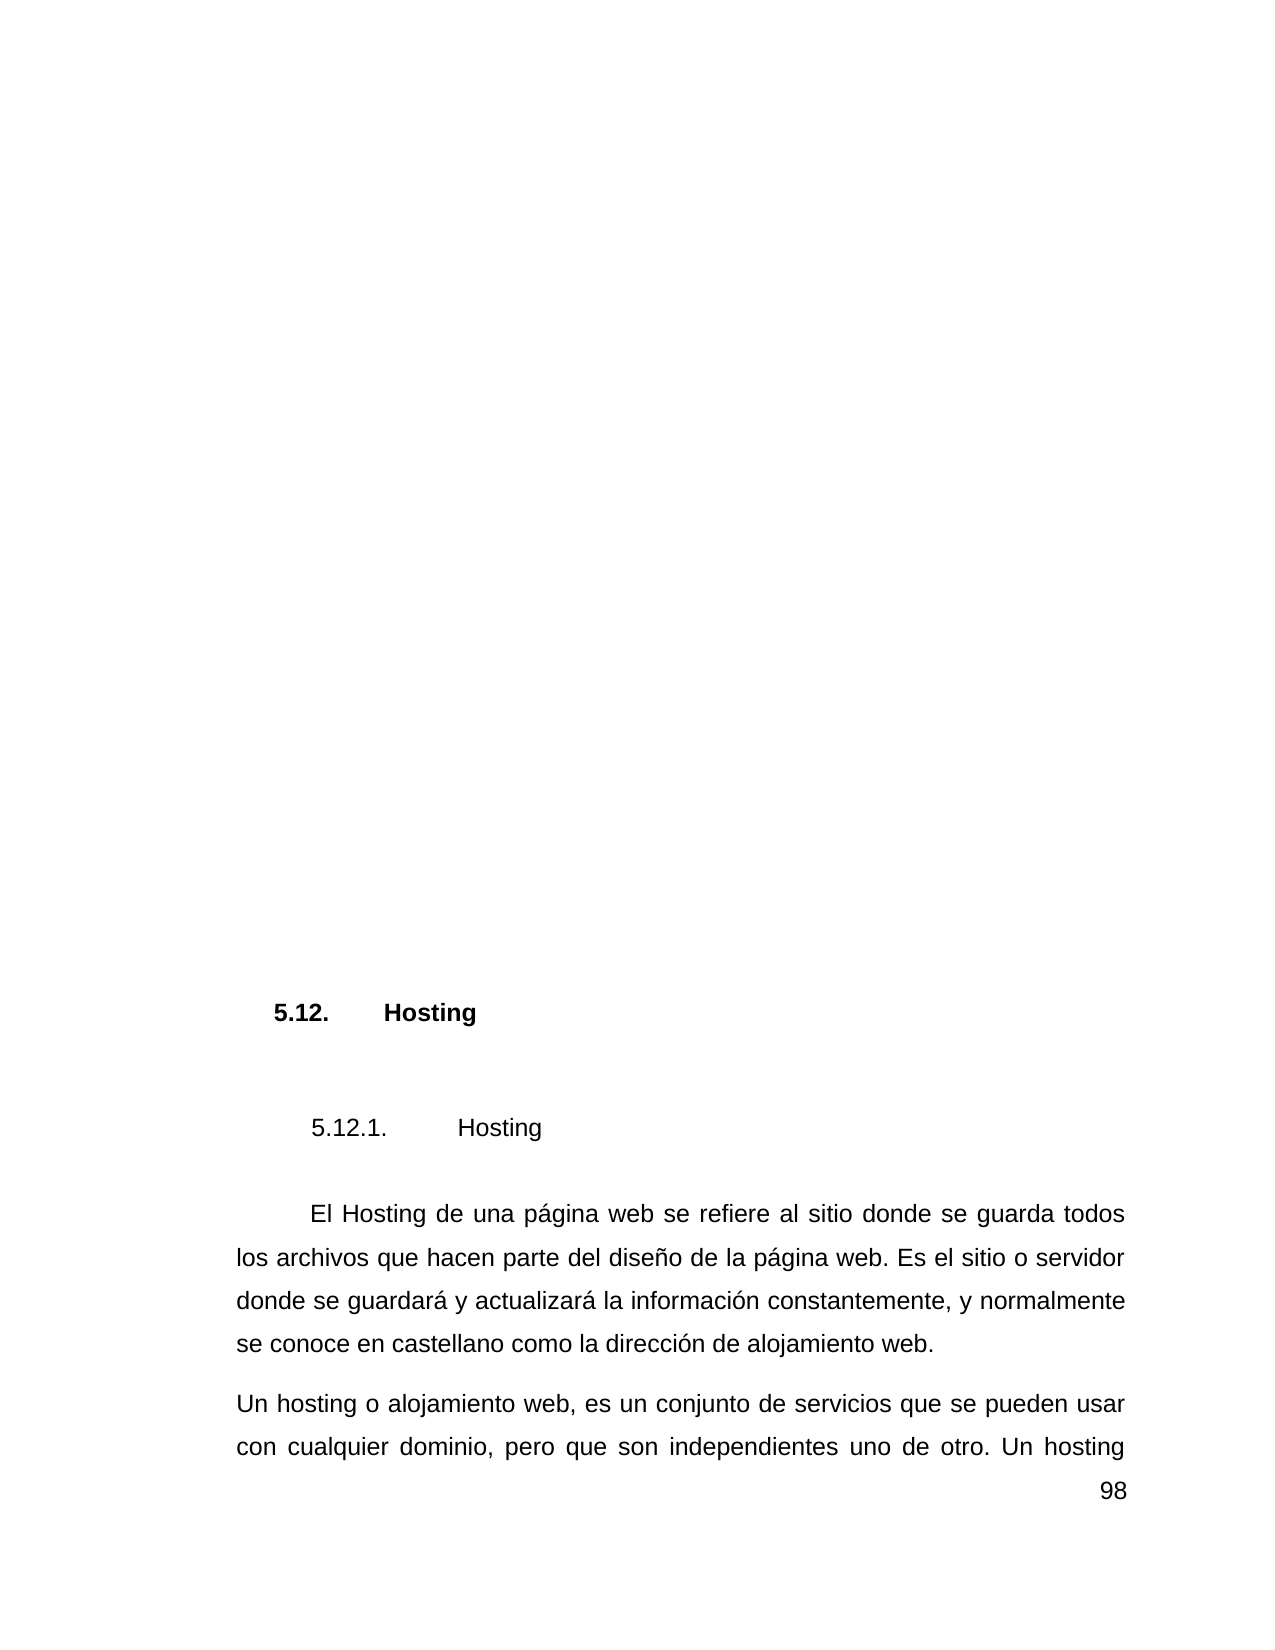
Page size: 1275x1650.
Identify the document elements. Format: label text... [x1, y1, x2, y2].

text El Hosting de una página web se refiere al sitio donde se guarda todos los archivos que hacen parte del diseño de la página web. Es el sitio o servidor donde se guardará y actualizará la información constantemente, y normalmente se conoce en castellano como la dirección de alojamiento web. [236, 1199, 1127, 1357]
list Hosting [311, 1113, 1127, 1142]
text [236, 1388, 1127, 1460]
subtitle Hosting [274, 998, 1127, 1027]
